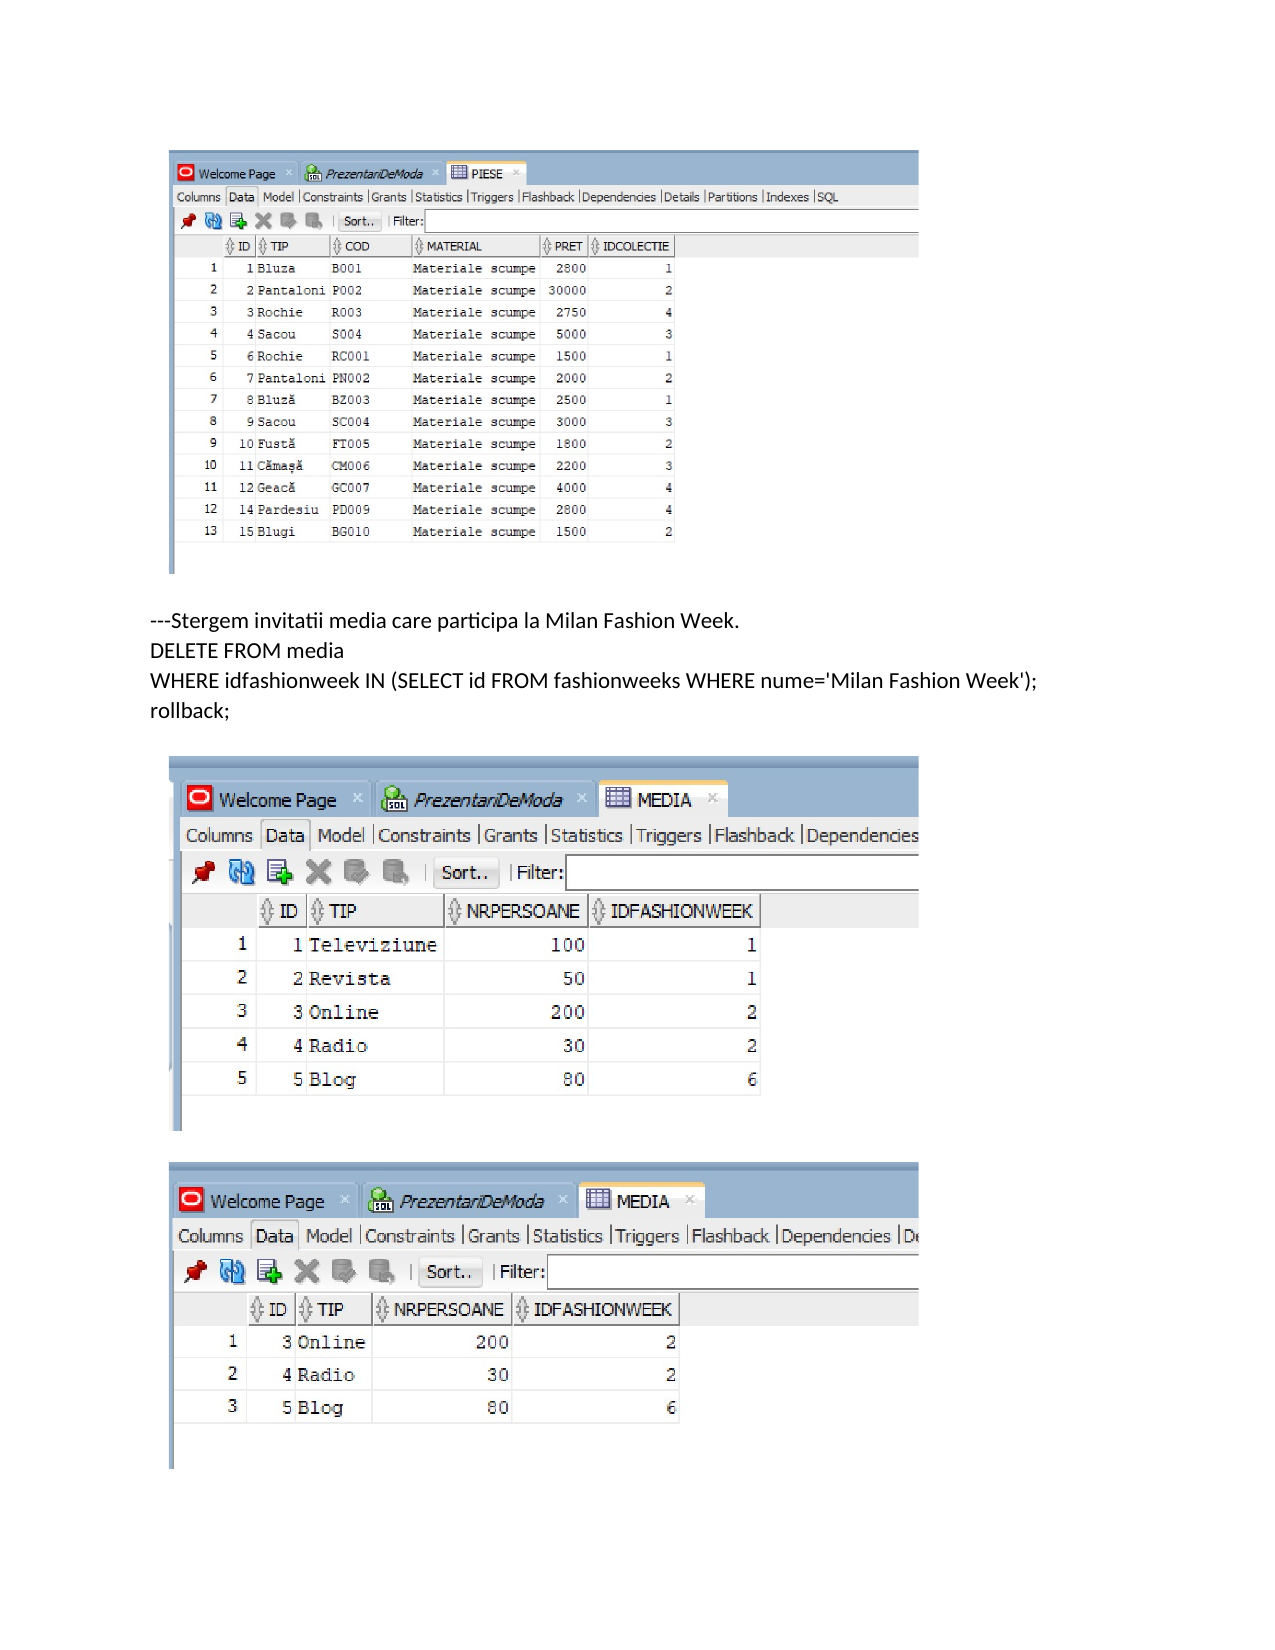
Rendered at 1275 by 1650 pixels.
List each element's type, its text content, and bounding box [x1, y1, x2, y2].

text WHERE idfashionweek IN (SELECT id FROM fashionweeks WHERE nume='Milan Fashion Week'); [150, 666, 1125, 694]
text ---Stergem invitatii media care participa la Milan Fashion Week. [150, 606, 1125, 634]
text rollback; [150, 696, 1125, 724]
text DELETE FROM media [150, 636, 1125, 664]
